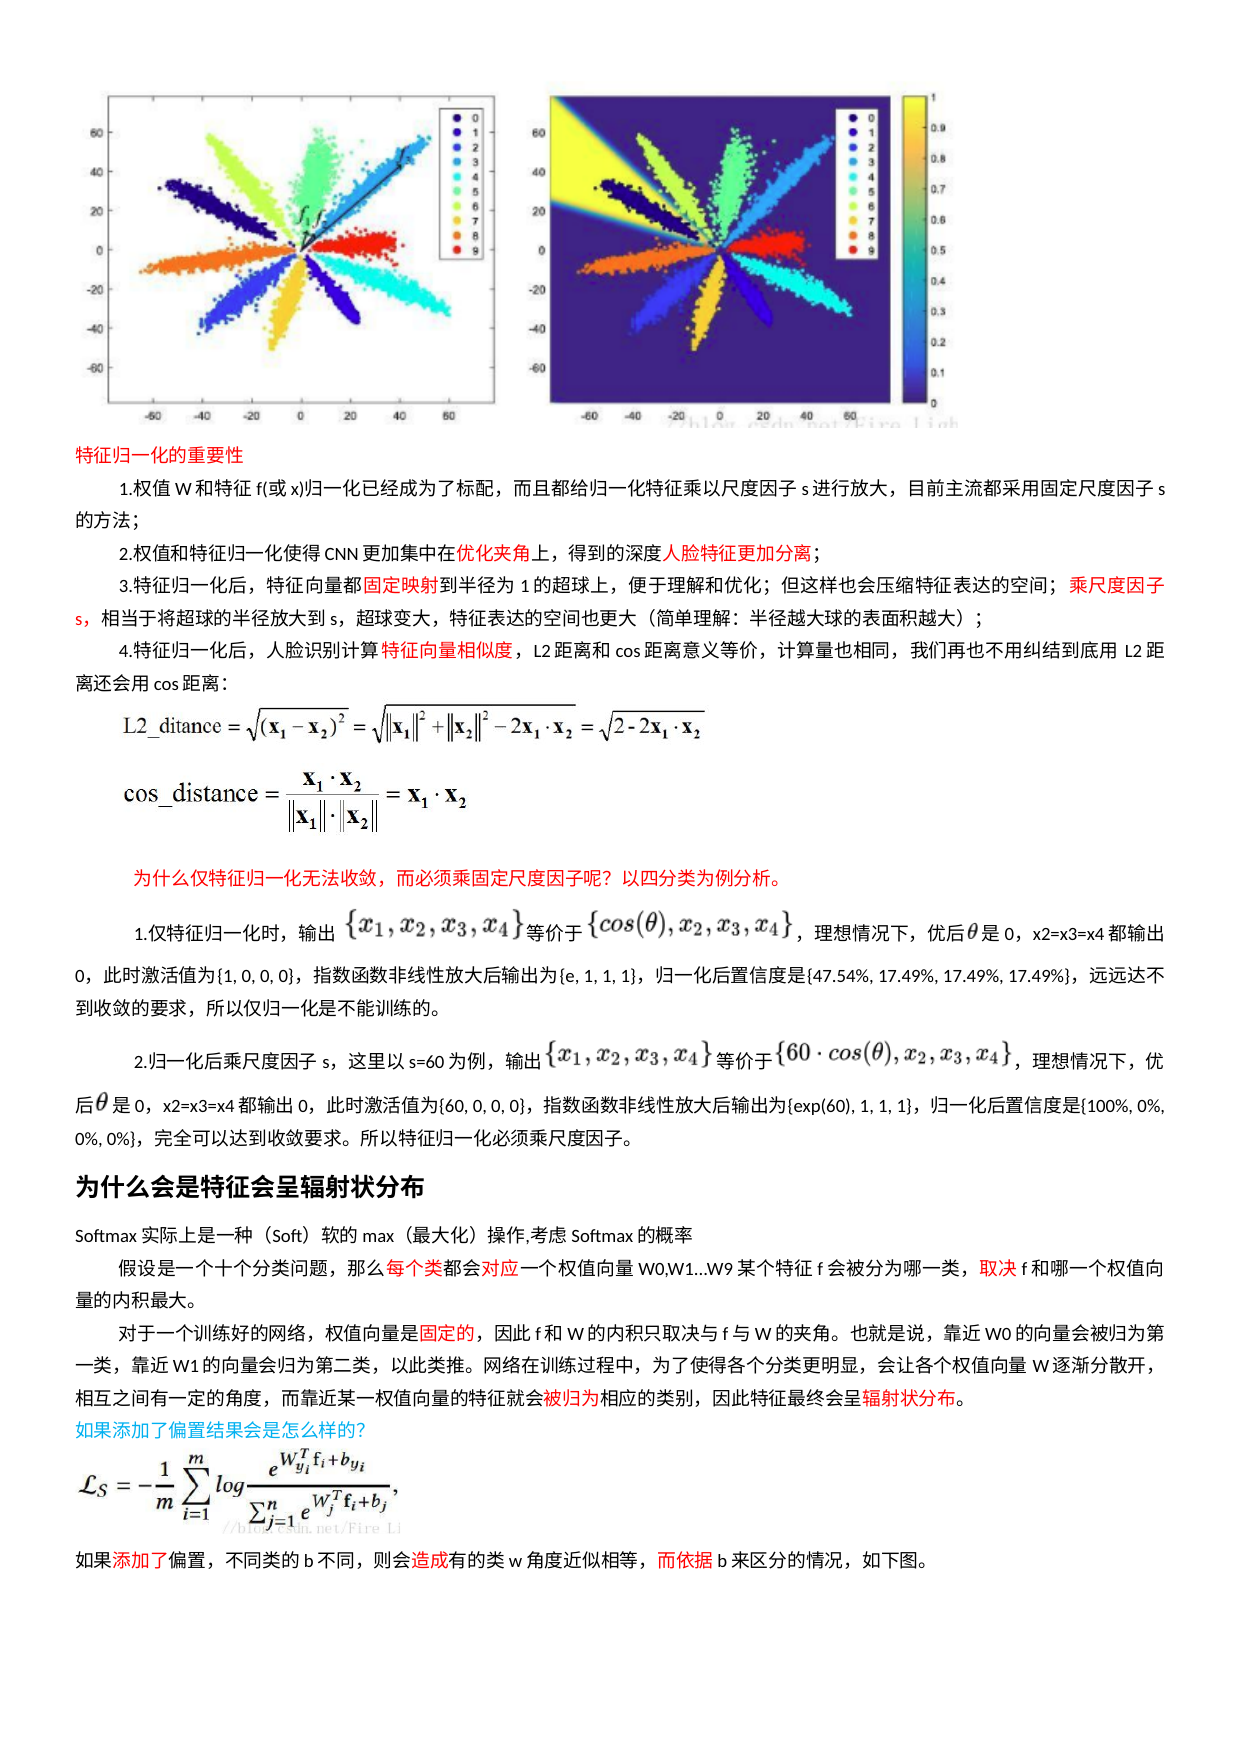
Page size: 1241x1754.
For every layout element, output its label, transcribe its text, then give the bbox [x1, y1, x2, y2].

picture [93, 1090, 113, 1113]
picture [118, 763, 474, 836]
picture [75, 1445, 400, 1534]
list 4.特征归一化后，人脸识别计算特征向量相似度，L2距离和cos距离意义等价，计算量也相同，我们再也不用纠结到底用L2距离还会用cos距离： [75, 633, 1165, 698]
picture [118, 698, 710, 746]
list 特征归一化的重要性 [75, 438, 1165, 471]
picture [236, 1422, 241, 1430]
list 2.权值和特征归一化使得CNN更加集中在优化夹角上，得到的深度人脸特征更加分离； [75, 536, 1165, 568]
list 如果添加了偏置结果会是怎么样的？ [75, 1413, 1165, 1446]
list 如果添加了偏置，不同类的b不同，则会造成有的类w角度近似相等，而依据b来区分的情况，如下图。 [75, 1543, 1165, 1576]
picture [773, 1037, 1014, 1069]
picture [337, 905, 527, 941]
picture [217, 1431, 223, 1438]
list 为什么会是特征会呈辐射状分布 [75, 1153, 1165, 1218]
picture [104, 1422, 109, 1430]
text 为什么仅特征归一化无法收敛，而必须乘固定尺度因子呢？以四分类为例分析。 [75, 861, 1165, 893]
list 假设是一个十个分类问题，那么每个类都会对应一个权值向量W0,W1...W9某个特征f会被分为哪一类，取决f和哪一个权值向量的内积最大。 [75, 1251, 1165, 1316]
list 3.特征归一化后，特征向量都固定映射到半径为1的超球上，便于理解和优化；但这样也会压缩特征表达的空间；乘尺度因子s，相当于将超球的半径放大到s，超球变大，特征表达的空间也更大（简单理解：半径越大球的表面积越大）； [75, 568, 1165, 633]
picture [965, 921, 982, 941]
list 对于一个训练好的网络，权值向量是固定的，因此f和W的内积只取决与f与W的夹角。也就是说，靠近W0的向量会被归为第一类，靠近W1的向量会归为第二类，以此类推。网络在训练过程中，为了使得各个分类更明显，会让各个权值向量W逐渐分散开，相互之间有一定的角度，而靠近某一权值向量的特征就会被归为相应的类别，因此特征最终会呈辐射状分布。 [75, 1316, 1165, 1413]
list 1.权值W和特征f(或x)归一化已经成为了标配，而且都给归一化特征乘以尺度因子s进行放大，目前主流都采用固定尺度因子s的方法； [75, 471, 1165, 536]
text 2.归一化后乘尺度因子s，这里以s=60为例，输出等价于，理想情况下，优后是0，x2=x3=x4都输出0，此时激活值为{60, 0, 0, 0}，指数函数非线性放大后输出为{exp(60), 1, 1, 1}，归一化后置信度是{100%, 0%, 0%, 0%}，完全可以达到收敛要求。所以特征归一化必须乘尺度因子。 [75, 1023, 1165, 1153]
text 1.仅特征归一化时，输出等价于，理想情况下，优后是0，x2=x3=x4都输出0，此时激活值为{1, 0, 0, 0}，指数函数非线性放大后输出为{e, 1, 1, 1}，归一化后置信度是{47.54%, 17.49%, 17.49%, 17.49%}，远远达不到收敛的要求，所以仅归一化是不能训练的。 [75, 893, 1165, 1023]
picture [583, 908, 796, 941]
list Softmax实际上是一种（Soft）软的max（最大化）操作,考虑Softmax的概率 [75, 1218, 1165, 1251]
picture [75, 80, 958, 428]
picture [542, 1038, 717, 1069]
